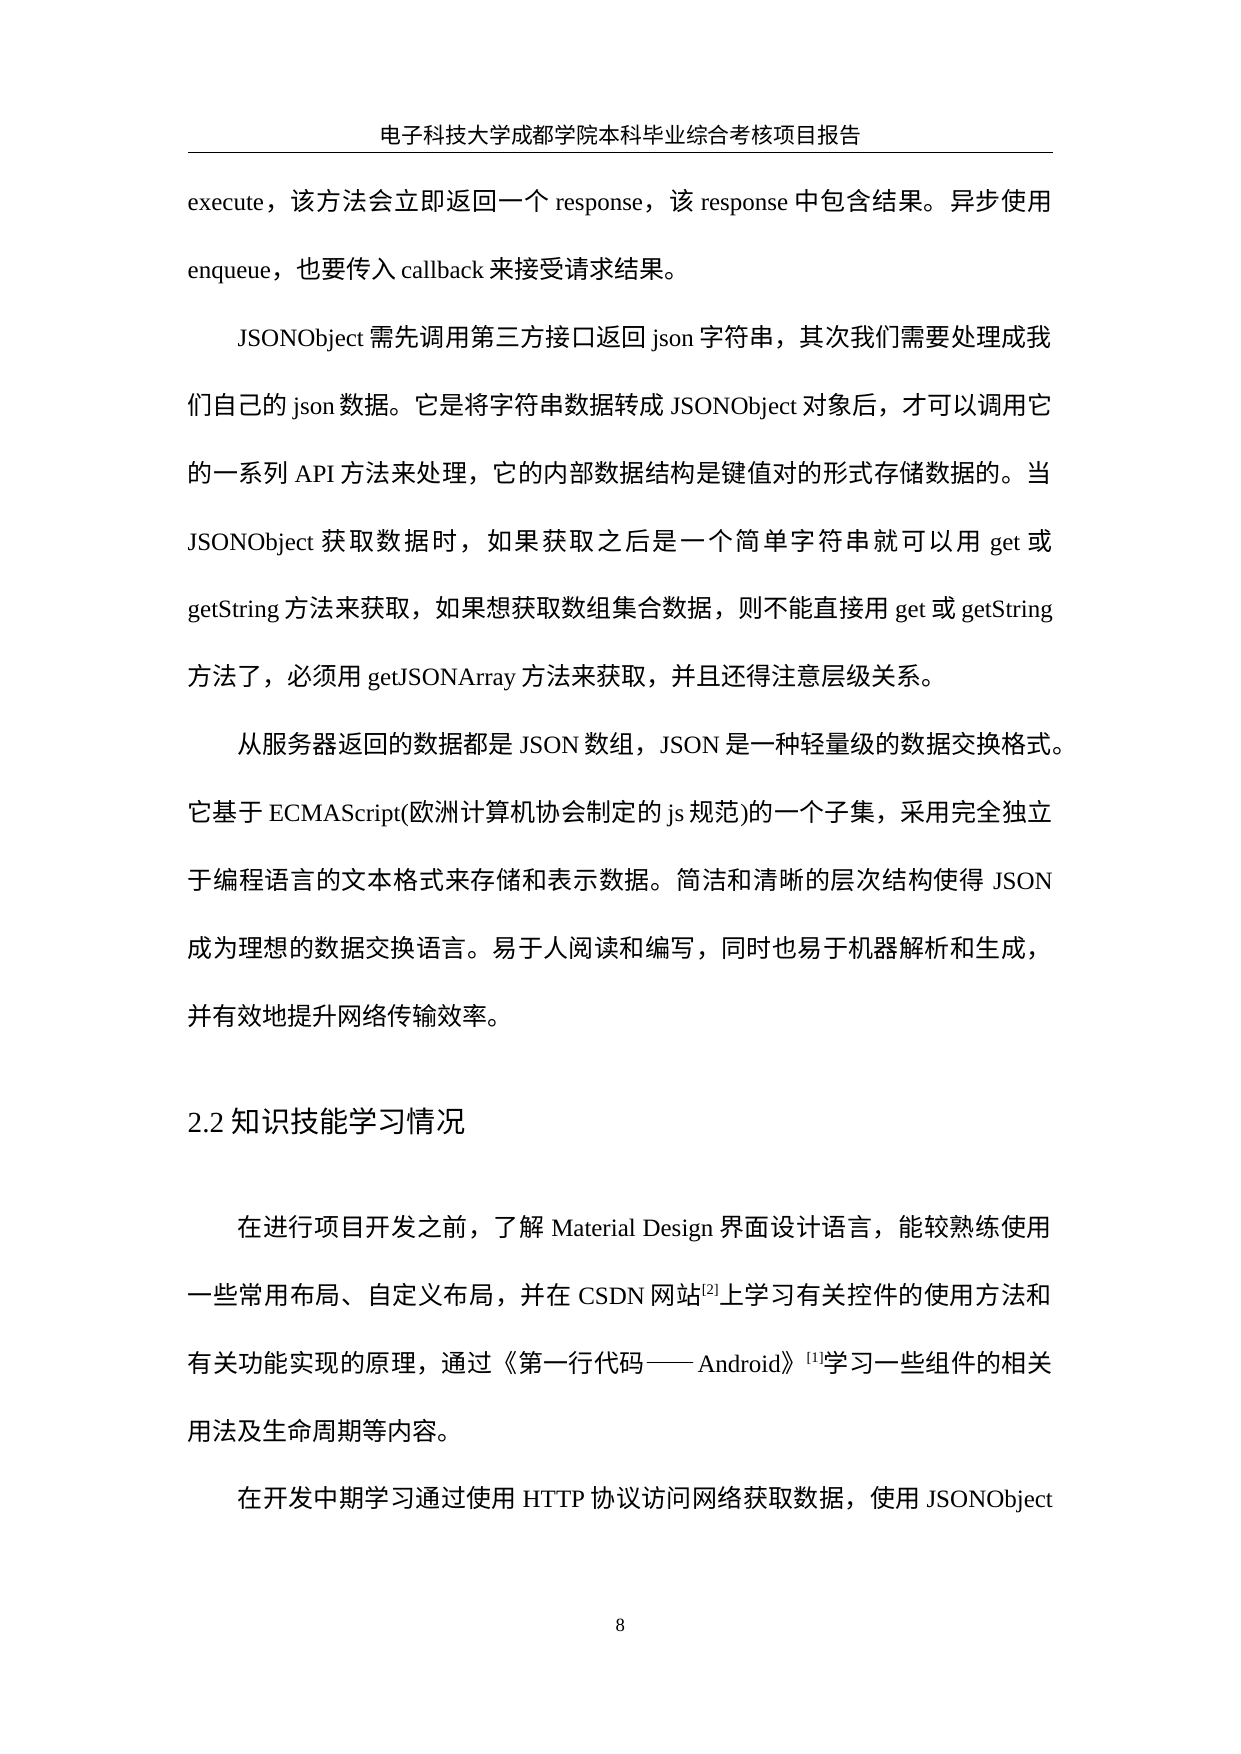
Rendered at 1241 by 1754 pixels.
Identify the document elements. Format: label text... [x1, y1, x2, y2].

text 在进行项目开发之前，了解Material Design界面设计语言，能较熟练使用一些常用布局、自定义布局，并在CSDN网站[1]上学习有关控件的使用方法和有关功能实现的原理，通过《第一行代码——Android》[3]学习一些组件的相关用法及生命周期等内容。 [187, 1191, 1053, 1463]
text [187, 166, 1053, 301]
subtitle 2.2 知识技能学习情况 [187, 1086, 1053, 1154]
text JSONObject需先调用第三方接口返回json字符串，其次我们需要处理成我们自己的json数据。它是将字符串数据转成JSONObject对象后，才可以调用它的一系列API方法来处理，它的内部数据结构是键值对的形式存储数据的。当JSONObject获取数据时，如果获取之后是一个简单字符串就可以用get或getString方法来获取，如果想获取数组集合数据，则不能直接用get或getString方法了，必须用getJSONArray方法来获取，并且还得注意层级关系。 [187, 301, 1053, 709]
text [187, 1463, 1053, 1531]
text 从服务器返回的数据都是JSON数组，JSON是一种轻量级的数据交换格式。它基于ECMAScript(欧洲计算机协会制定的js规范)的一个子集，采用完全独立于编程语言的文本格式来存储和表示数据。简洁和清晰的层次结构使得JSON成为理想的数据交换语言。易于人阅读和编写，同时也易于机器解析和生成，并有效地提升网络传输效率。 [187, 709, 1053, 1048]
